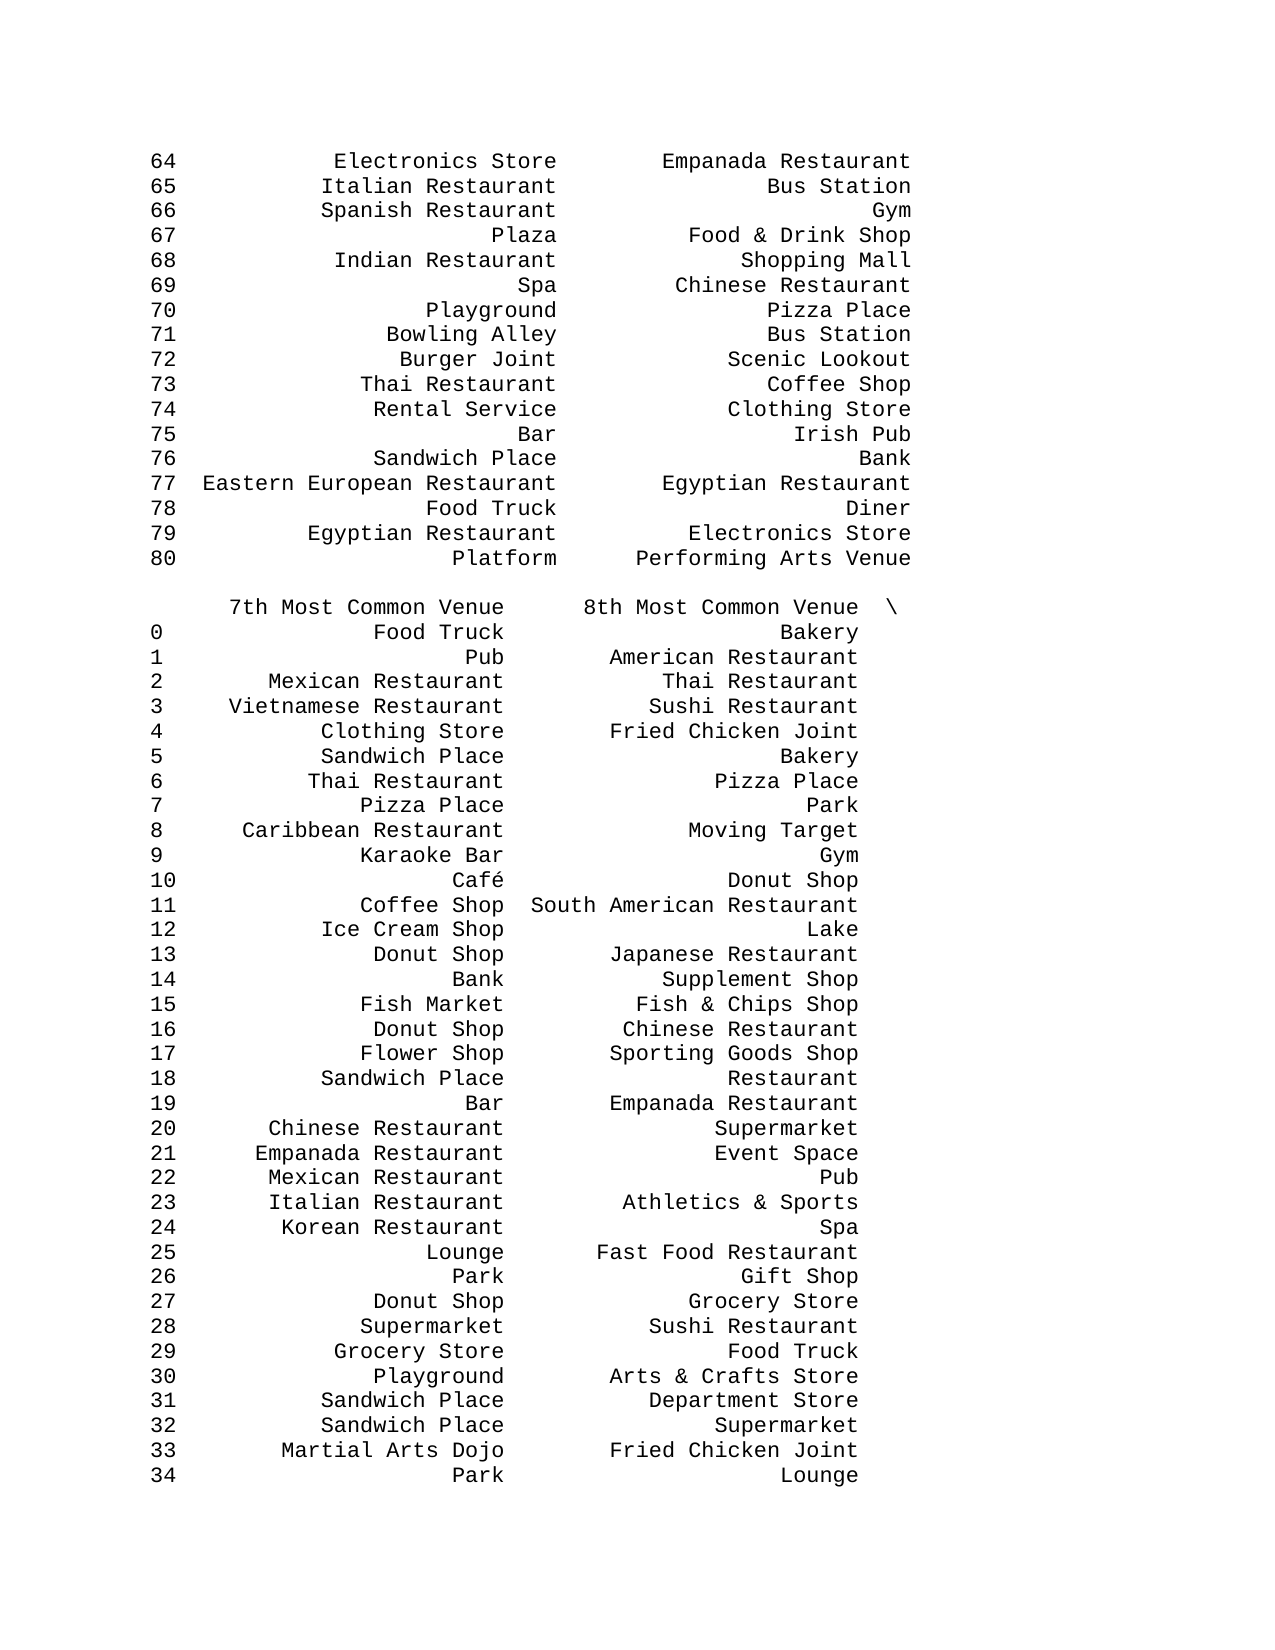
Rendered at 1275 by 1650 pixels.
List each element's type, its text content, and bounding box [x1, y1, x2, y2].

text 4 Clothing Store Fried Chicken Joint [150, 720, 1125, 745]
text 10 Café Donut Shop [150, 869, 1125, 894]
text 7th Most Common Venue 8th Most Common Venue \ [150, 596, 1125, 621]
text 24 Korean Restaurant Spa [150, 1216, 1125, 1241]
text 22 Mexican Restaurant Pub [150, 1166, 1125, 1191]
text 21 Empanada Restaurant Event Space [150, 1142, 1125, 1166]
text 74 Rental Service Clothing Store [150, 398, 1125, 423]
text 69 Spa Chinese Restaurant [150, 274, 1125, 299]
text 11 Coffee Shop South American Restaurant [150, 894, 1125, 918]
text 78 Food Truck Diner [150, 497, 1125, 522]
text 80 Platform Performing Arts Venue [150, 547, 1125, 571]
text 66 Spanish Restaurant Gym [150, 199, 1125, 224]
text 34 Park Lounge [150, 1464, 1125, 1489]
text 76 Sandwich Place Bank [150, 447, 1125, 472]
text 25 Lounge Fast Food Restaurant [150, 1241, 1125, 1266]
text 26 Park Gift Shop [150, 1266, 1125, 1290]
text 1 Pub American Restaurant [150, 646, 1125, 671]
text 6 Thai Restaurant Pizza Place [150, 770, 1125, 794]
text 14 Bank Supplement Shop [150, 968, 1125, 993]
text 19 Bar Empanada Restaurant [150, 1092, 1125, 1117]
text 71 Bowling Alley Bus Station [150, 323, 1125, 348]
text 75 Bar Irish Pub [150, 423, 1125, 447]
text 79 Egyptian Restaurant Electronics Store [150, 522, 1125, 547]
text 70 Playground Pizza Place [150, 299, 1125, 323]
text 68 Indian Restaurant Shopping Mall [150, 249, 1125, 274]
text 13 Donut Shop Japanese Restaurant [150, 943, 1125, 968]
text 28 Supermarket Sushi Restaurant [150, 1315, 1125, 1340]
text 32 Sandwich Place Supermarket [150, 1414, 1125, 1439]
text 8 Caribbean Restaurant Moving Target [150, 819, 1125, 844]
text 30 Playground Arts & Crafts Store [150, 1365, 1125, 1389]
text 16 Donut Shop Chinese Restaurant [150, 1018, 1125, 1042]
text 77 Eastern European Restaurant Egyptian Restaurant [150, 472, 1125, 497]
text 9 Karaoke Bar Gym [150, 844, 1125, 869]
text 12 Ice Cream Shop Lake [150, 918, 1125, 943]
text 67 Plaza Food & Drink Shop [150, 224, 1125, 249]
text 23 Italian Restaurant Athletics & Sports [150, 1191, 1125, 1216]
text 7 Pizza Place Park [150, 794, 1125, 819]
text 20 Chinese Restaurant Supermarket [150, 1117, 1125, 1142]
text 0 Food Truck Bakery [150, 621, 1125, 646]
text 33 Martial Arts Dojo Fried Chicken Joint [150, 1439, 1125, 1464]
text 29 Grocery Store Food Truck [150, 1340, 1125, 1365]
text 2 Mexican Restaurant Thai Restaurant [150, 671, 1125, 695]
text 65 Italian Restaurant Bus Station [150, 175, 1125, 199]
text 72 Burger Joint Scenic Lookout [150, 348, 1125, 373]
text 15 Fish Market Fish & Chips Shop [150, 993, 1125, 1018]
text 27 Donut Shop Grocery Store [150, 1290, 1125, 1315]
text 31 Sandwich Place Department Store [150, 1389, 1125, 1414]
text 18 Sandwich Place Restaurant [150, 1067, 1125, 1092]
text 5 Sandwich Place Bakery [150, 745, 1125, 770]
text 3 Vietnamese Restaurant Sushi Restaurant [150, 695, 1125, 720]
text 17 Flower Shop Sporting Goods Shop [150, 1042, 1125, 1067]
text 73 Thai Restaurant Coffee Shop [150, 373, 1125, 398]
text 64 Electronics Store Empanada Restaurant [150, 150, 1125, 175]
